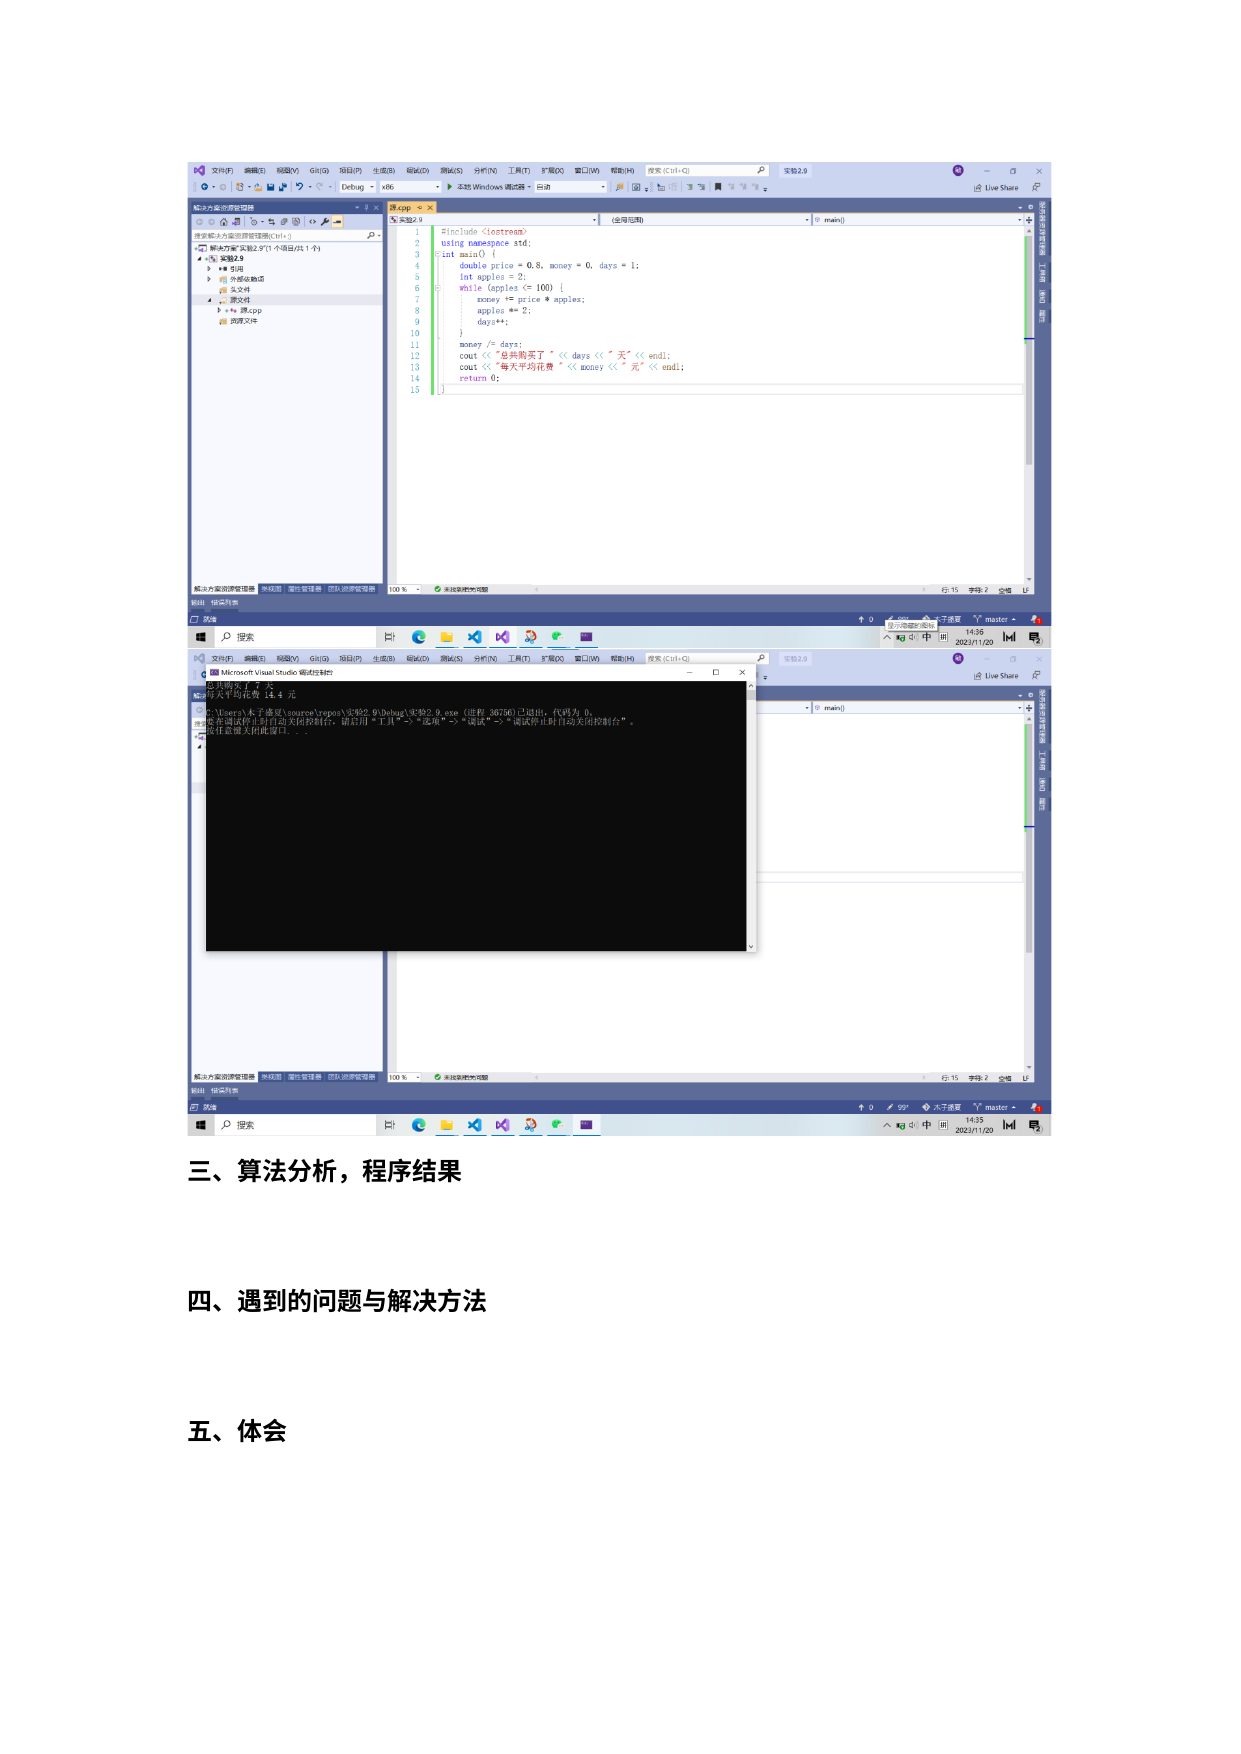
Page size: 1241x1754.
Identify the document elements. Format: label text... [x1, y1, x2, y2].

text 四、遇到的问题与解决方法 [187, 1267, 1053, 1332]
text 三、算法分析，程序结果 [187, 1137, 1053, 1202]
text 五、体会 [187, 1397, 1053, 1462]
picture [187, 162, 1052, 648]
picture [187, 649, 1052, 1136]
